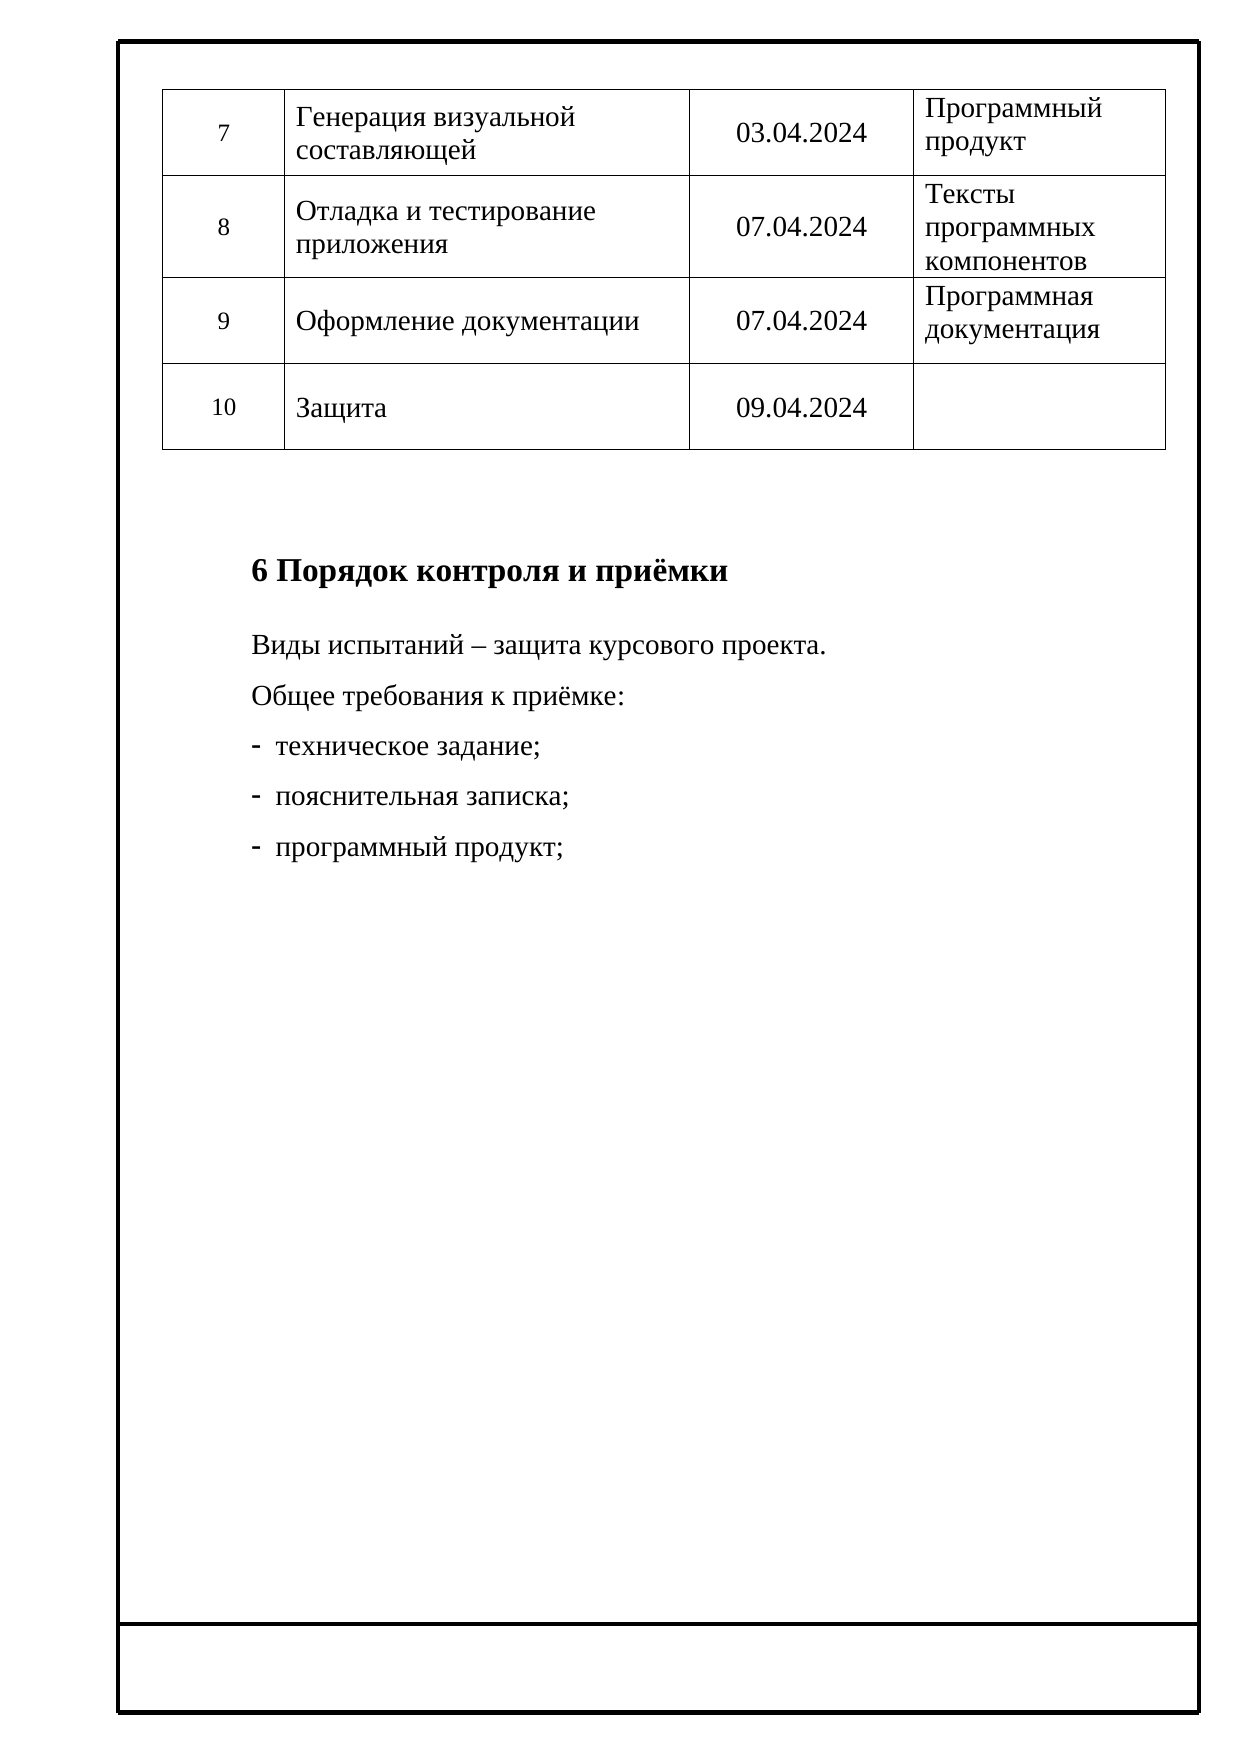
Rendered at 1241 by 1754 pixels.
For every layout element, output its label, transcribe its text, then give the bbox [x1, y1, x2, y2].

table_cell Программная документация [914, 278, 1165, 363]
table_cell 09.04.2024 [690, 364, 913, 449]
table_cell Программный продукт [914, 90, 1165, 175]
text Общее требования к приёмке: [177, 678, 1152, 711]
table_cell 07.04.2024 [690, 278, 913, 363]
table_cell Генерация визуальной составляющей [285, 90, 689, 175]
table_cell Оформление документации [285, 278, 689, 363]
table_cell [914, 364, 1165, 449]
text Виды испытаний – защита курсового проекта. [177, 627, 1152, 661]
list программный продукт; [177, 829, 1152, 862]
table_cell Отладка и тестирование приложения [285, 176, 689, 277]
list техническое задание; [177, 728, 1152, 762]
table_cell 07.04.2024 [690, 176, 913, 277]
table_cell 9 [163, 278, 284, 363]
table_cell 10 [163, 364, 284, 449]
list пояснительная записка; [177, 778, 1152, 812]
table_cell Тексты программных компонентов [914, 176, 1165, 277]
table_cell 7 [163, 90, 284, 175]
table_cell Защита [285, 364, 689, 449]
text 6 Порядок контроля и приёмки [177, 551, 1152, 589]
table_cell 8 [163, 176, 284, 277]
table_cell 03.04.2024 [690, 90, 913, 175]
